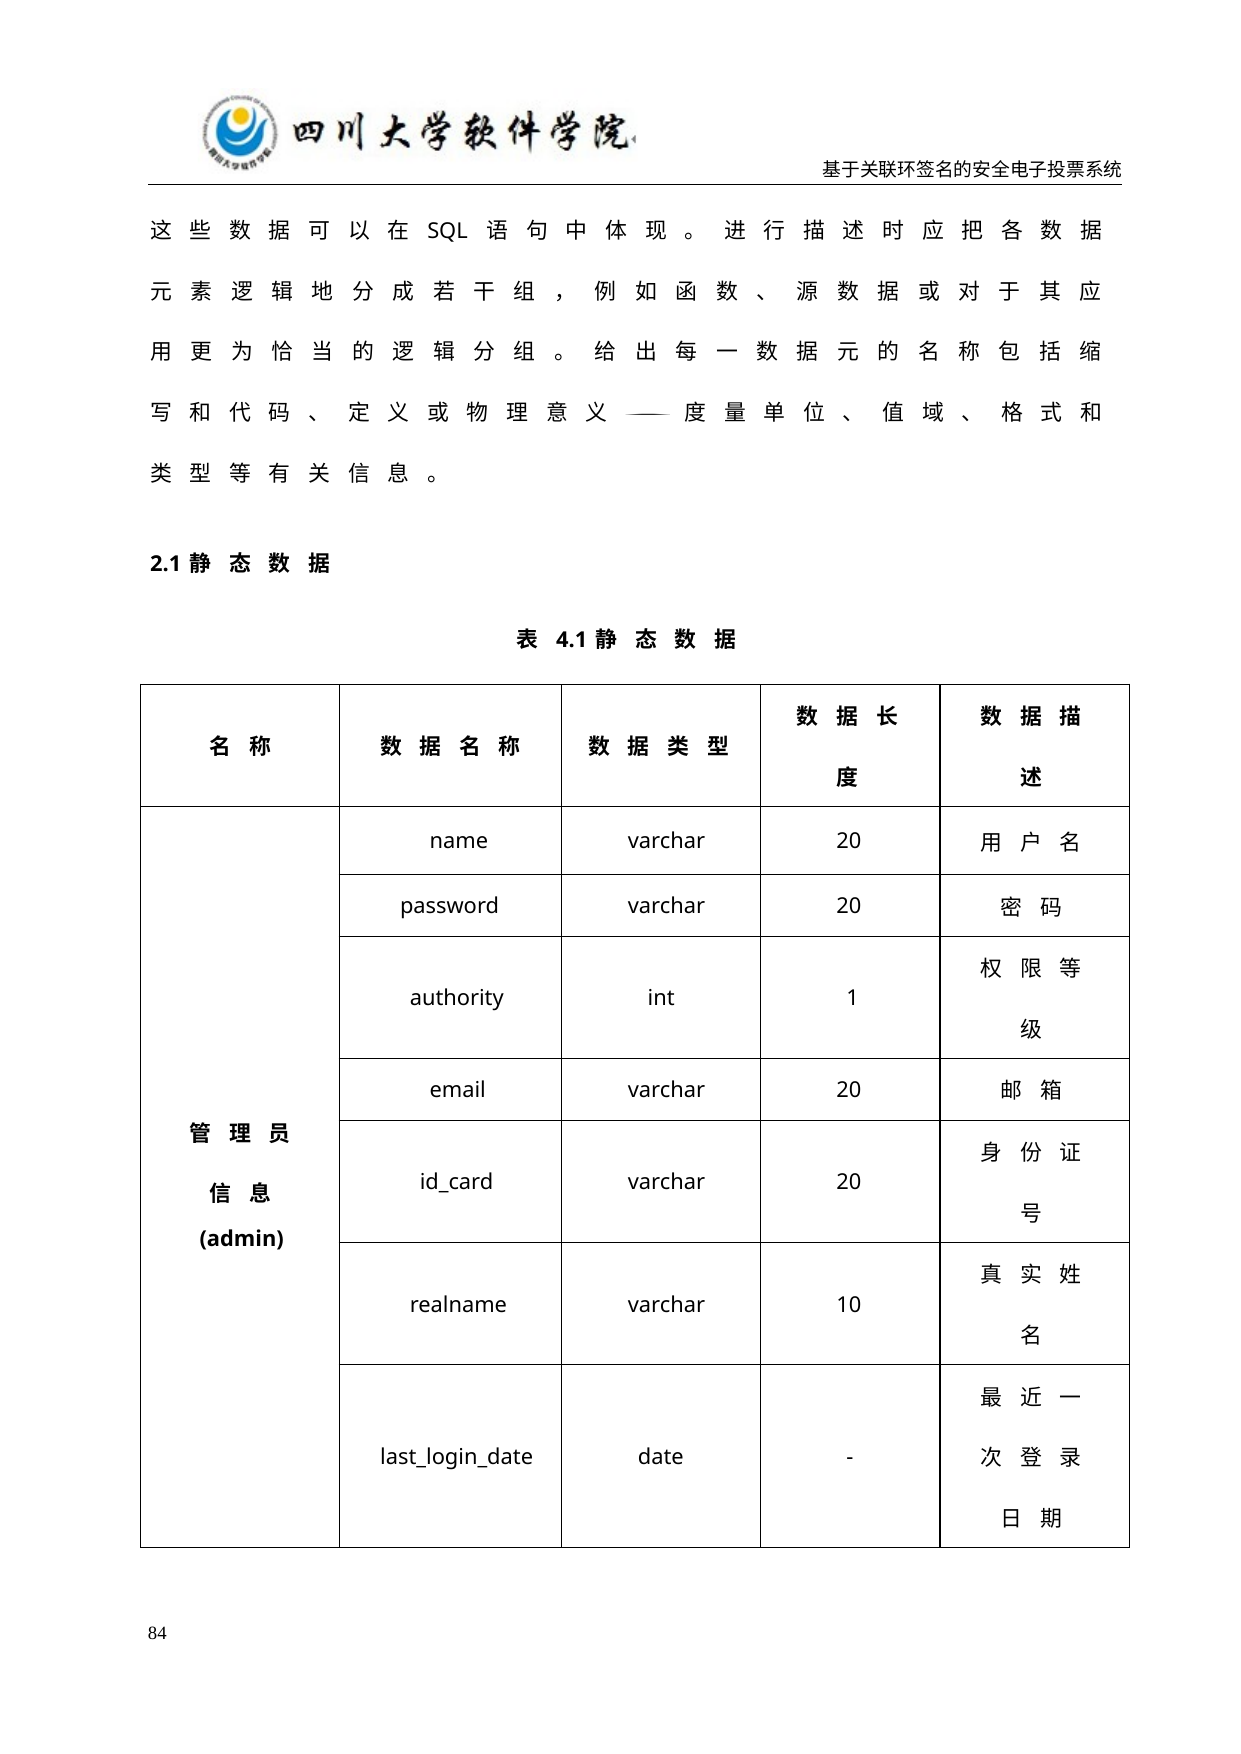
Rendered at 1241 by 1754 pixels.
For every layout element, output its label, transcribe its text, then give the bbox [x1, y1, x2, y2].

picture [197, 88, 639, 177]
table_cell - [761, 1365, 939, 1547]
table_cell date [562, 1365, 760, 1547]
table_cell realname [340, 1243, 561, 1364]
table_cell 10 [761, 1243, 939, 1364]
table_cell varchar [562, 1121, 760, 1242]
table_cell 权限等级 [941, 937, 1129, 1058]
table_cell password [340, 875, 561, 936]
table_header 数据名称 [340, 685, 561, 806]
table_cell varchar [562, 1059, 760, 1119]
table_cell id_card [340, 1121, 561, 1242]
table_header 数据长度 [761, 685, 939, 806]
text 表4.1 静态数据 [150, 608, 1120, 668]
table_cell authority [340, 937, 561, 1058]
table_cell varchar [562, 807, 760, 874]
table_cell 1 [761, 937, 939, 1058]
table_cell email [340, 1059, 561, 1119]
table_cell 密码 [941, 875, 1129, 936]
table_cell 管理员信息(admin) [141, 807, 339, 1547]
table_cell 20 [761, 875, 939, 936]
table_cell last_login_date [340, 1365, 561, 1547]
table_header 数据描述 [941, 685, 1129, 806]
table_cell 身份证号 [941, 1121, 1129, 1242]
table_header 数据类型 [562, 685, 760, 806]
text 2.1静态数据 [150, 532, 1120, 593]
table_cell int [562, 937, 760, 1058]
table_cell 最近一次登录日期 [941, 1365, 1129, 1547]
table_header 名称 [141, 685, 339, 806]
table_cell 20 [761, 807, 939, 874]
table_cell name [340, 807, 561, 874]
table_cell 真实姓名 [941, 1243, 1129, 1364]
table_cell varchar [562, 875, 760, 936]
table_cell 20 [761, 1121, 939, 1242]
table_cell 用户名 [941, 807, 1129, 874]
table_cell 邮箱 [941, 1059, 1129, 1119]
table_cell 20 [761, 1059, 939, 1119]
table_cell varchar [562, 1243, 760, 1364]
